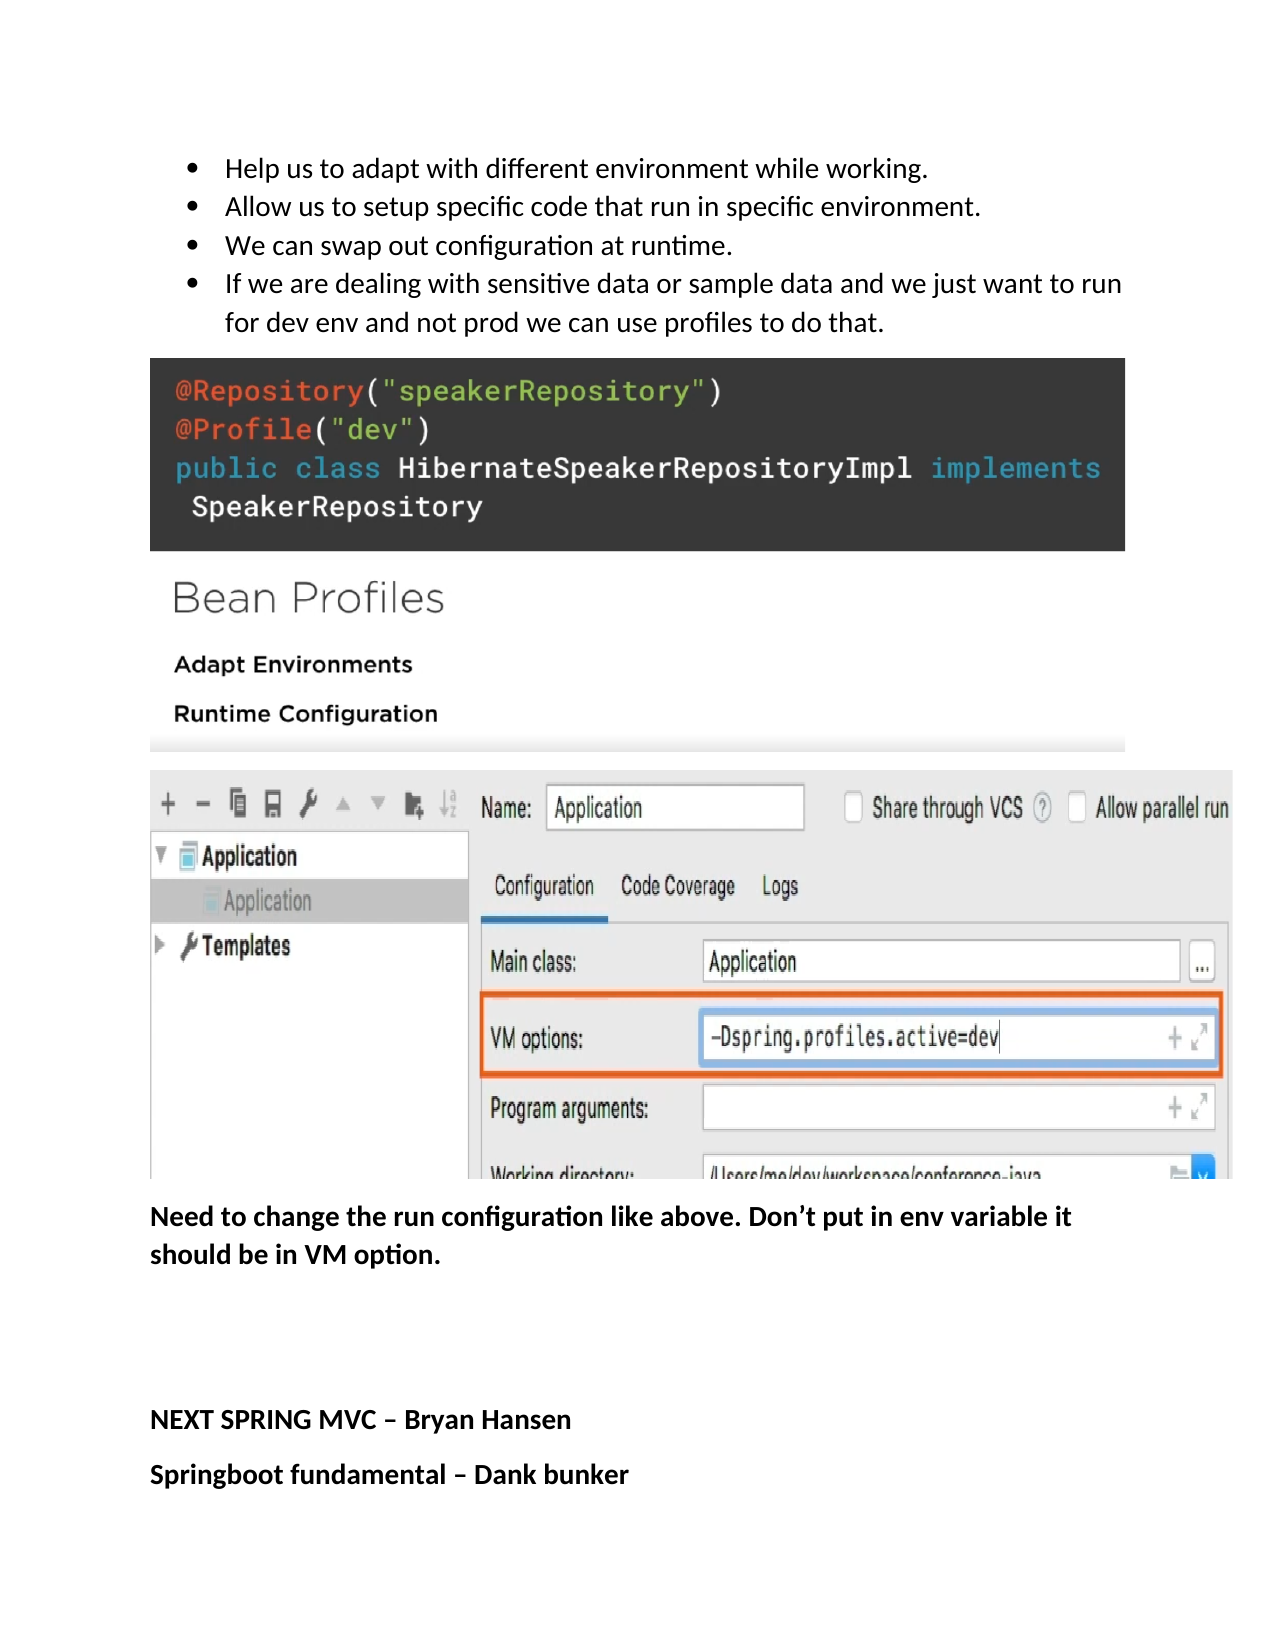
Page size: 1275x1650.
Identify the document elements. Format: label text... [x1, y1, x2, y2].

list Allow us to setup specific code that run in specific environment. [187, 188, 1125, 224]
list Help us to adapt with different environment while working. [187, 150, 1125, 186]
text Need to change the run configuration like above. Don’t put in env variable it should be in VM option. [150, 1198, 1125, 1272]
picture [150, 770, 1233, 1179]
list If we are dealing with sensitive data or sample data and we just want to run for dev env and not prod we can use profiles to do that. [187, 265, 1125, 339]
list We can swap out configuration at runtime. [187, 227, 1125, 262]
text Springboot fundamental – Dank bunker [150, 1456, 1125, 1492]
text NEXT SPRING MVC – Bryan Hansen [150, 1401, 1125, 1437]
picture [150, 358, 1125, 752]
